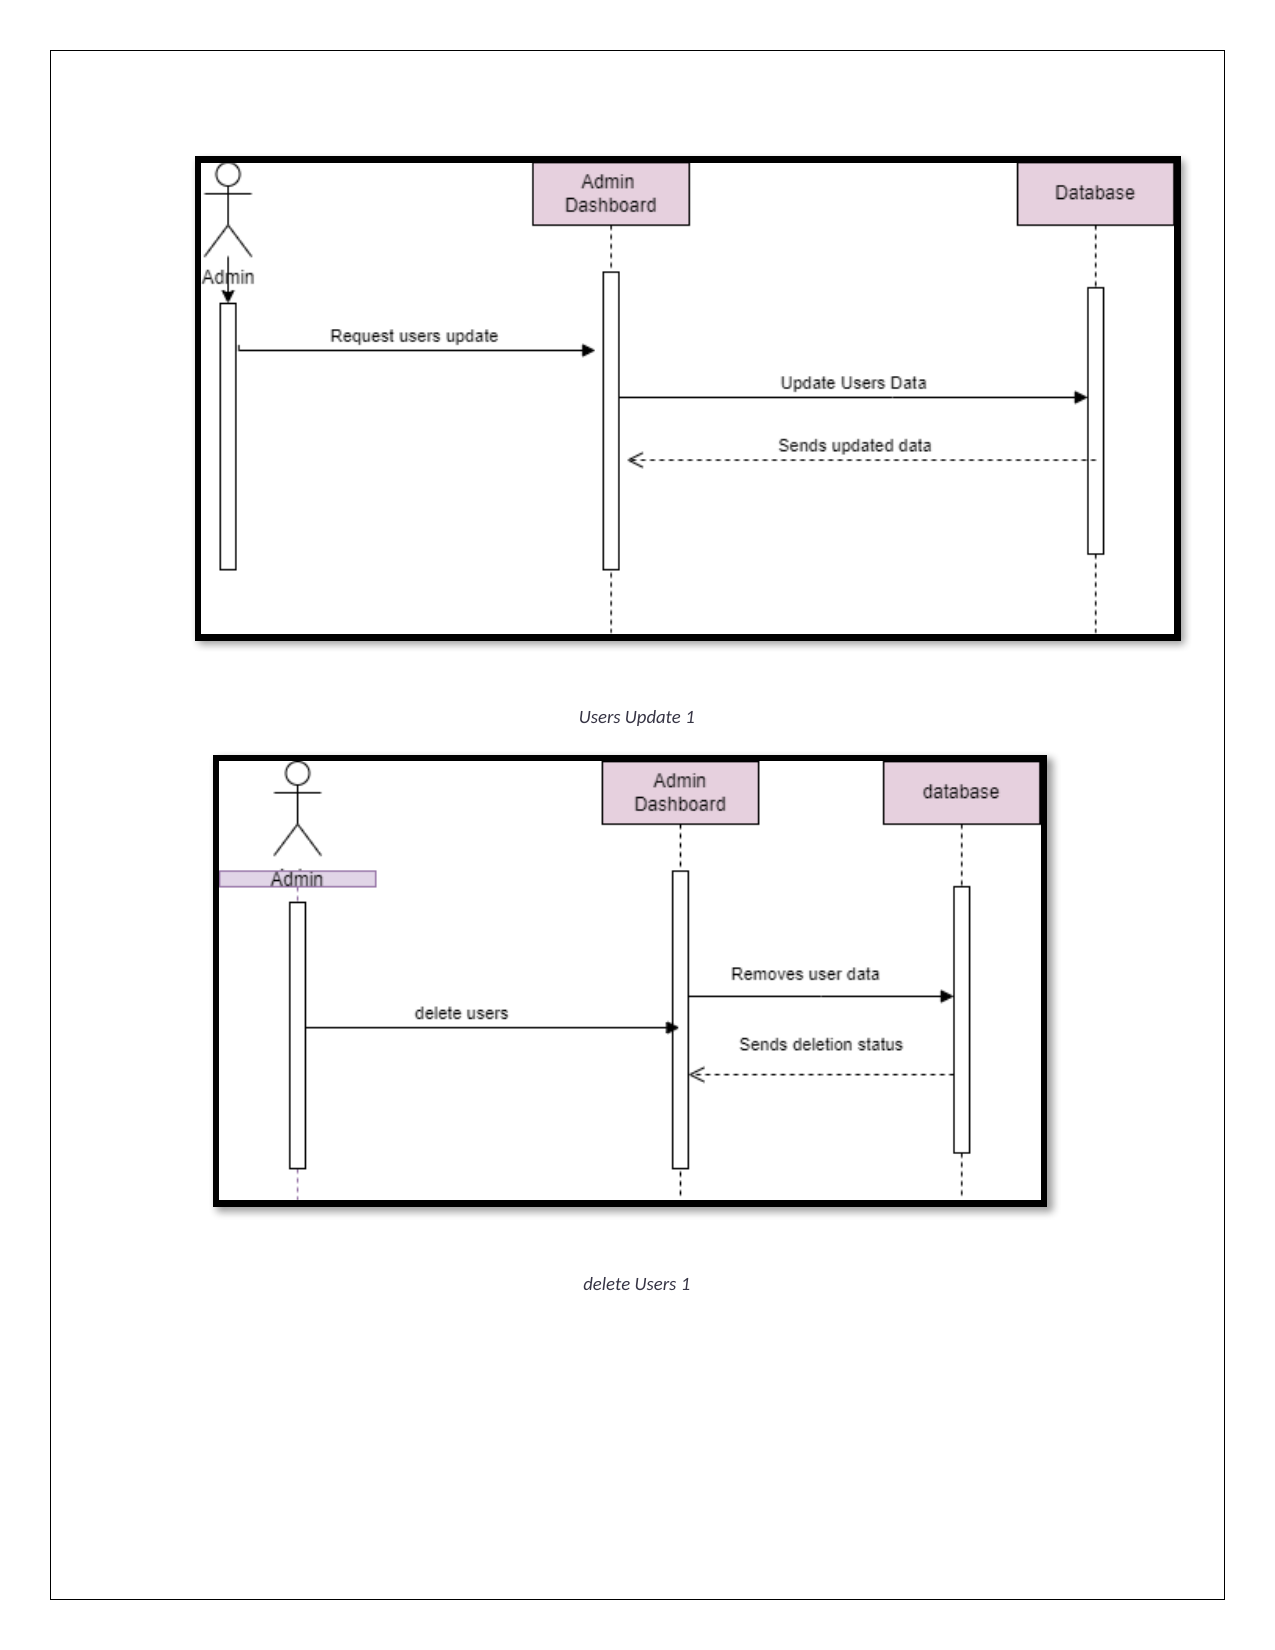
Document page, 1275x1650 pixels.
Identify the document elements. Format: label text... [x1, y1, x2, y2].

text Users Update 1 [150, 705, 1125, 728]
picture [201, 163, 1174, 634]
picture [219, 761, 1041, 1200]
text delete Users 1 [150, 1272, 1125, 1295]
